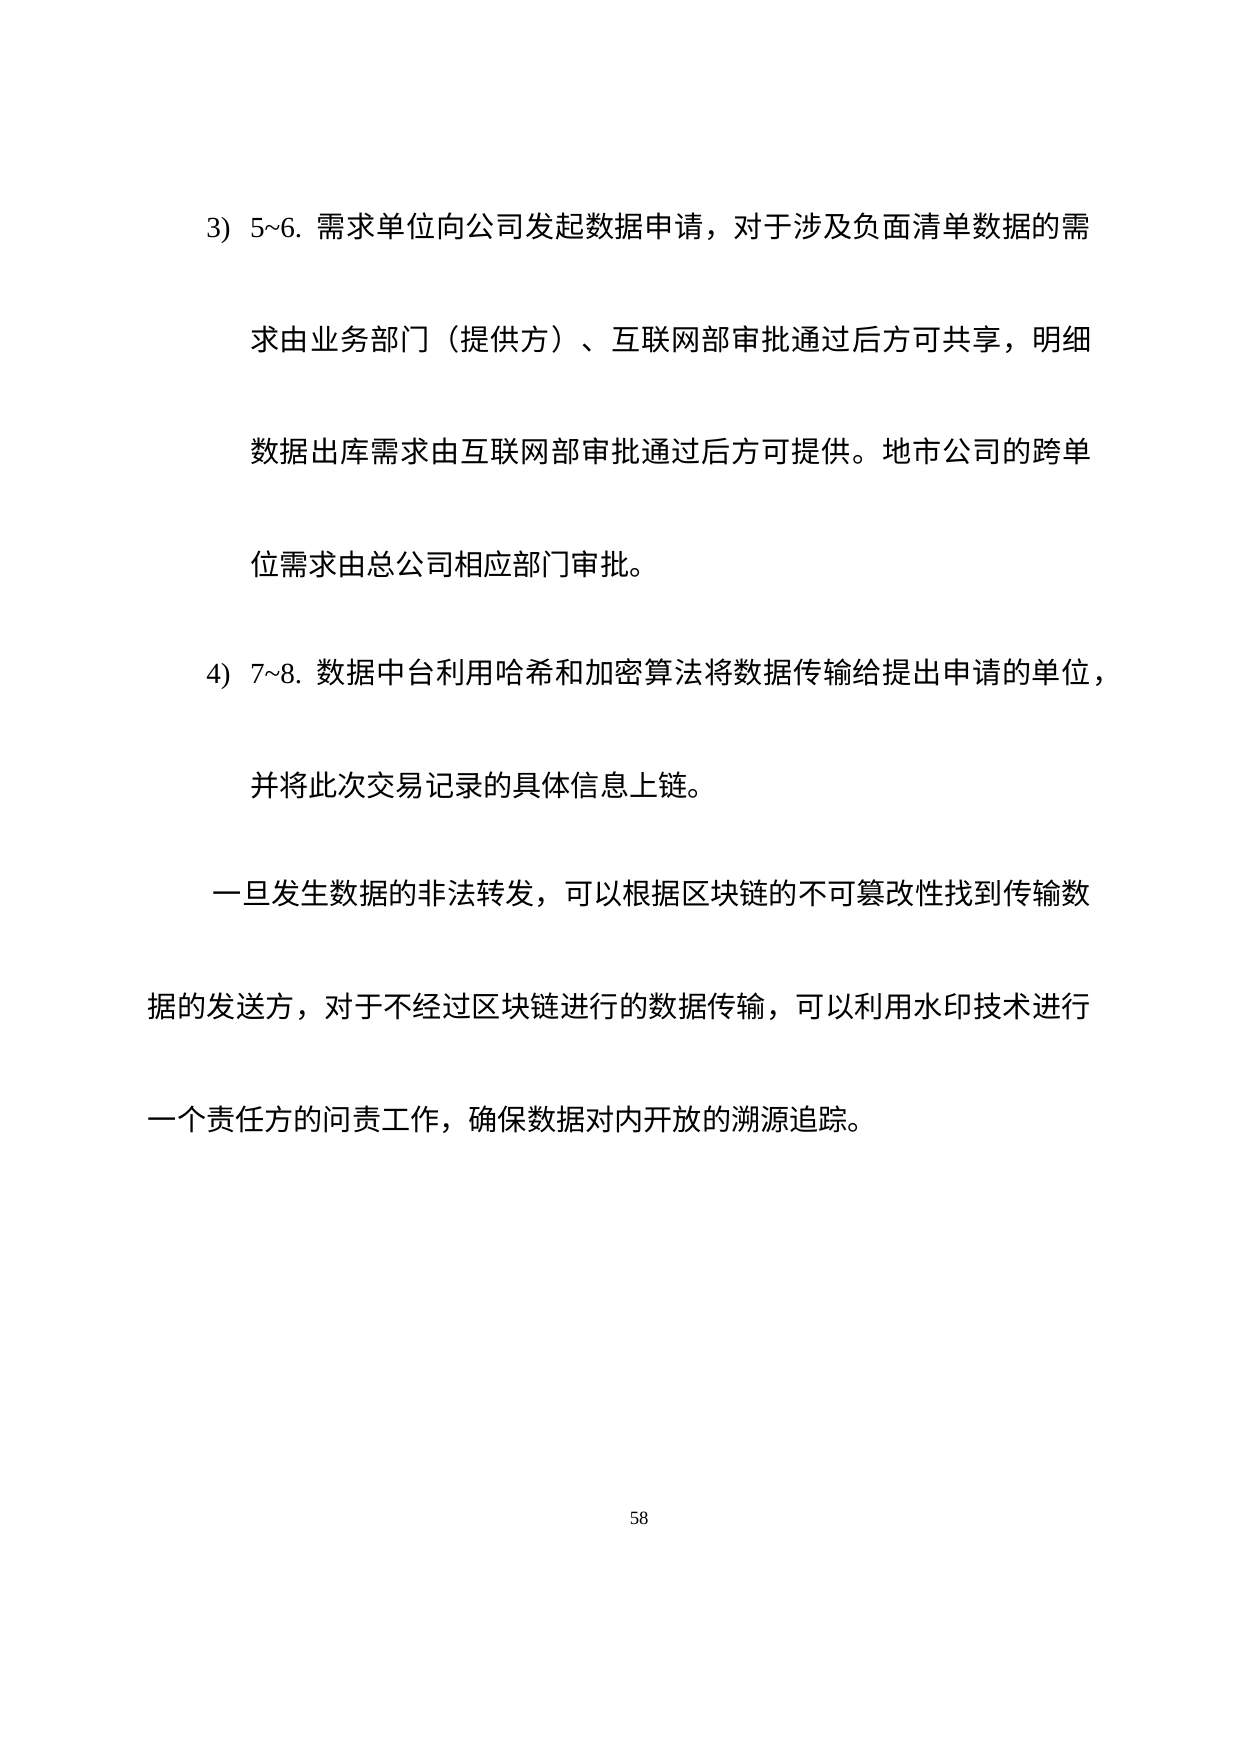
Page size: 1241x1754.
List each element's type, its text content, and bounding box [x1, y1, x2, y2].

text 一旦发生数据的非法转发，可以根据区块链的不可篡改性找到传输数据的发送方，对于不经过区块链进行的数据传输，可以利用水印技术进行一个责任方的问责工作，确保数据对内开放的溯源追踪。 [148, 858, 1092, 1151]
list 7~8. 数据中台利用哈希和加密算法将数据传输给提出申请的单位，并将此次交易记录的具体信息上链。 [206, 637, 1092, 818]
list 5~6. 需求单位向公司发起数据申请，对于涉及负面清单数据的需求由业务部门（提供方）、互联网部审批通过后方可共享，明细数据出库需求由互联网部审批通过后方可提供。地市公司的跨单位需求由总公司相应部门审批。 [206, 191, 1092, 597]
